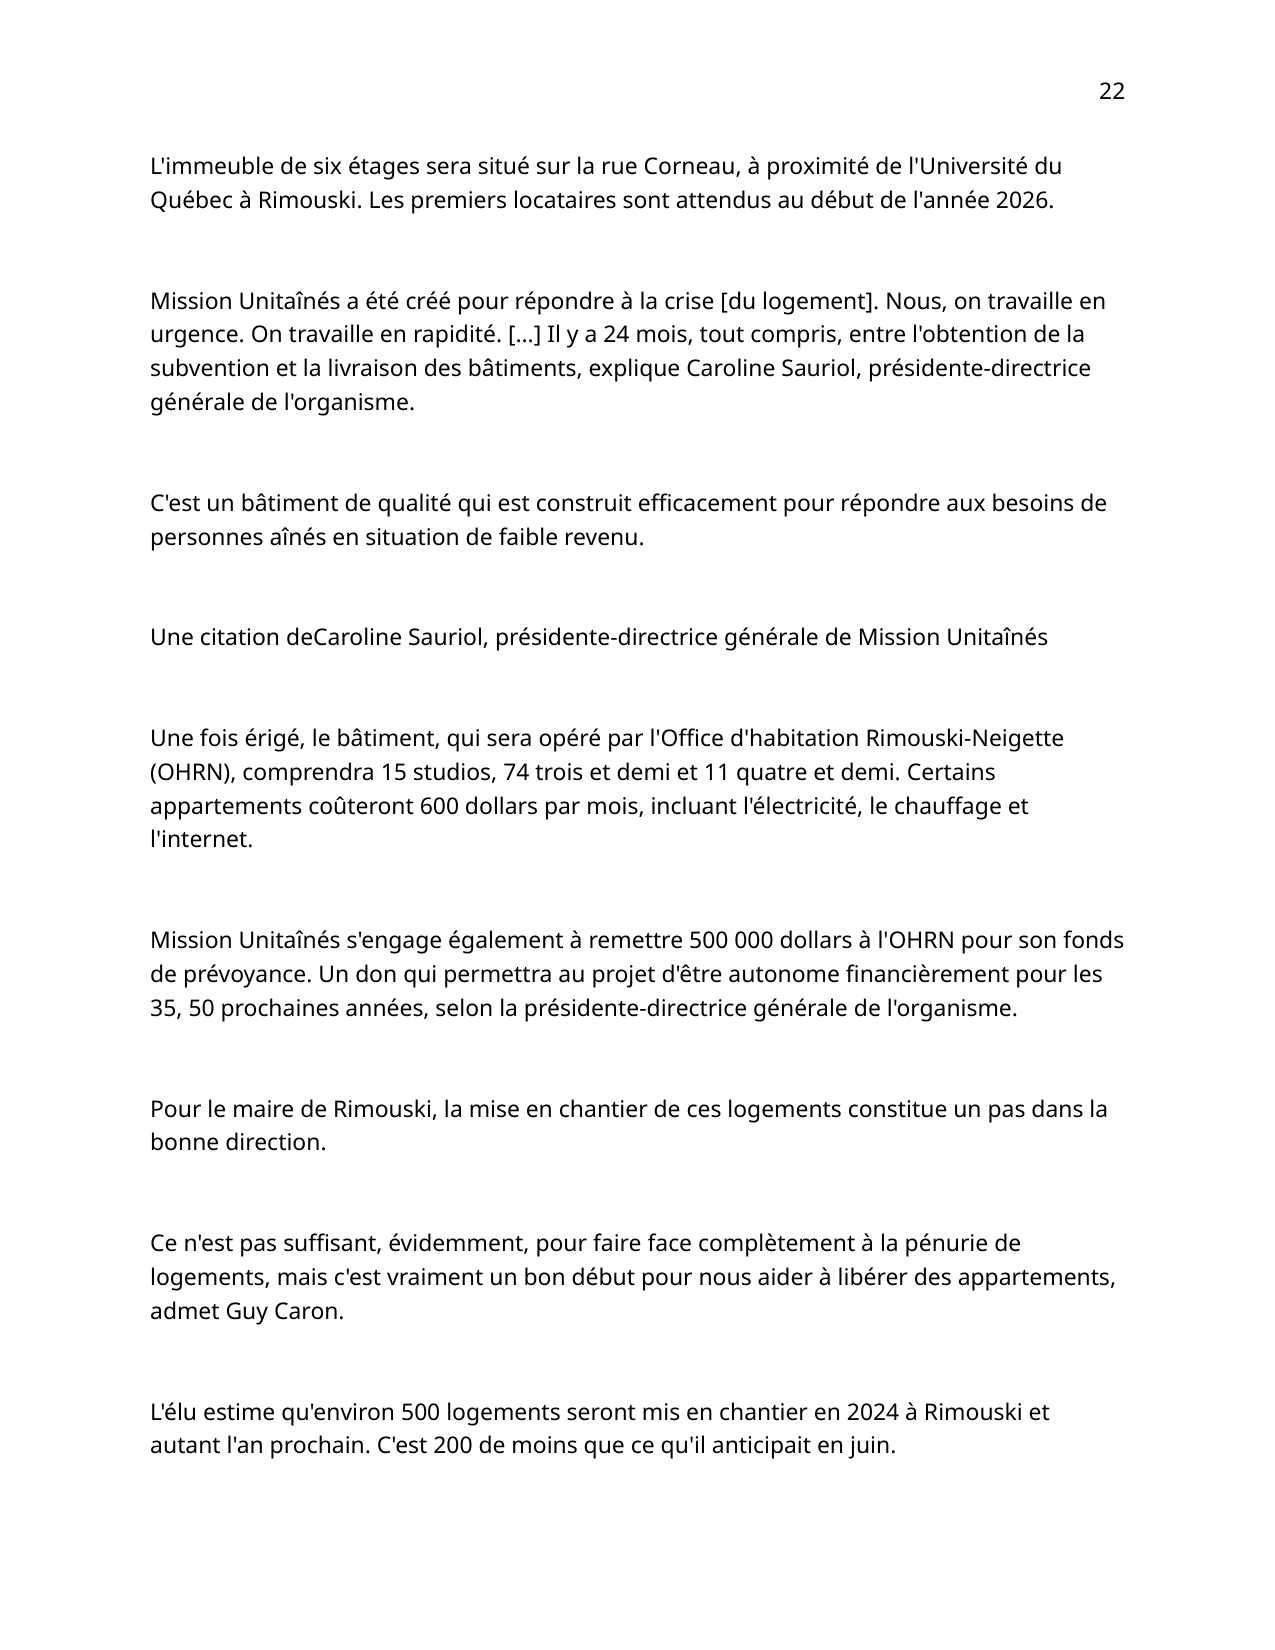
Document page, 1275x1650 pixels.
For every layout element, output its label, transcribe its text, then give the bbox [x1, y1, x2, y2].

text C'est un bâtiment de qualité qui est construit efficacement pour répondre aux besoins de personnes aînés en situation de faible revenu. [150, 487, 1125, 552]
text Pour le maire de Rimouski, la mise en chantier de ces logements constitue un pas dans la bonne direction. [150, 1092, 1125, 1157]
text Mission Unitaînés s'engage également à remettre 500 000 dollars à l'OHRN pour son fonds de prévoyance. Un don qui permettra au projet d'être autonome financièrement pour les 35, 50 prochaines années, selon la présidente-directrice générale de l'organisme. [150, 924, 1125, 1023]
text Une fois érigé, le bâtiment, qui sera opéré par l'Office d'habitation Rimouski-Neigette (OHRN), comprendra 15 studios, 74 trois et demi et 11 quatre et demi. Certains appartements coûteront 600 dollars par mois, incluant l'électricité, le chauffage et l'internet. [150, 722, 1125, 854]
text L'immeuble de six étages sera situé sur la rue Corneau, à proximité de l'Université du Québec à Rimouski. Les premiers locataires sont attendus au début de l'année 2026. [150, 150, 1125, 215]
text L'élu estime qu'environ 500 logements seront mis en chantier en 2024 à Rimouski et autant l'an prochain. C'est 200 de moins que ce qu'il anticipait en juin. [150, 1395, 1125, 1460]
text Une citation deCaroline Sauriol, présidente-directrice générale de Mission Unitaînés [150, 621, 1125, 652]
text Ce n'est pas suffisant, évidemment, pour faire face complètement à la pénurie de logements, mais c'est vraiment un bon début pour nous aider à libérer des appartements, admet Guy Caron. [150, 1227, 1125, 1326]
text Mission Unitaînés a été créé pour répondre à la crise [du logement]. Nous, on travaille en urgence. On travaille en rapidité. […] Il y a 24 mois, tout compris, entre l'obtention de la subvention et la livraison des bâtiments, explique Caroline Sauriol, présidente-directrice générale de l'organisme. [150, 284, 1125, 417]
